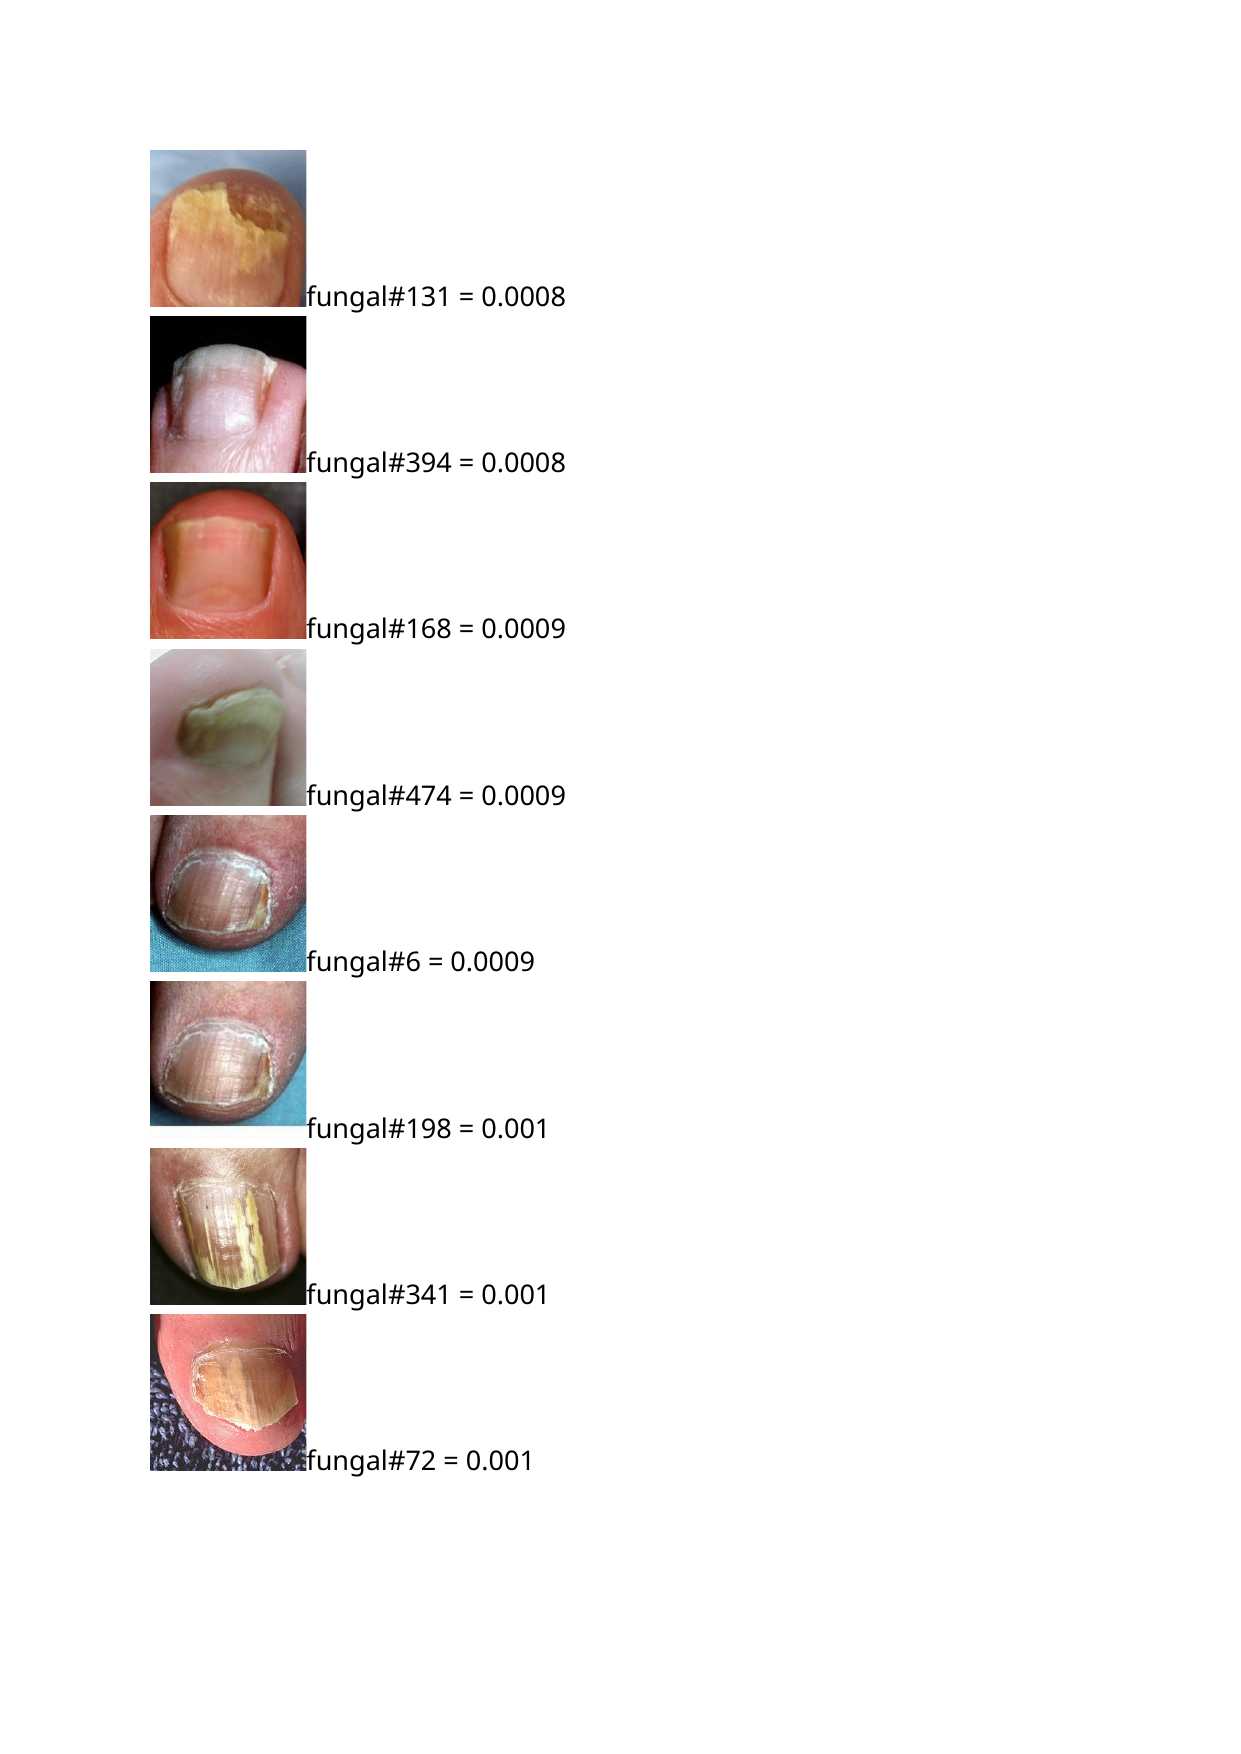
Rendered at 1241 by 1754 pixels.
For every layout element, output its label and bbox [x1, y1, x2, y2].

picture [150, 815, 307, 972]
picture [150, 482, 307, 639]
picture [150, 1314, 307, 1471]
picture [150, 981, 307, 1138]
picture [150, 1148, 307, 1305]
picture [150, 316, 307, 473]
picture [150, 150, 307, 307]
text [150, 150, 1090, 1479]
picture [150, 649, 307, 806]
